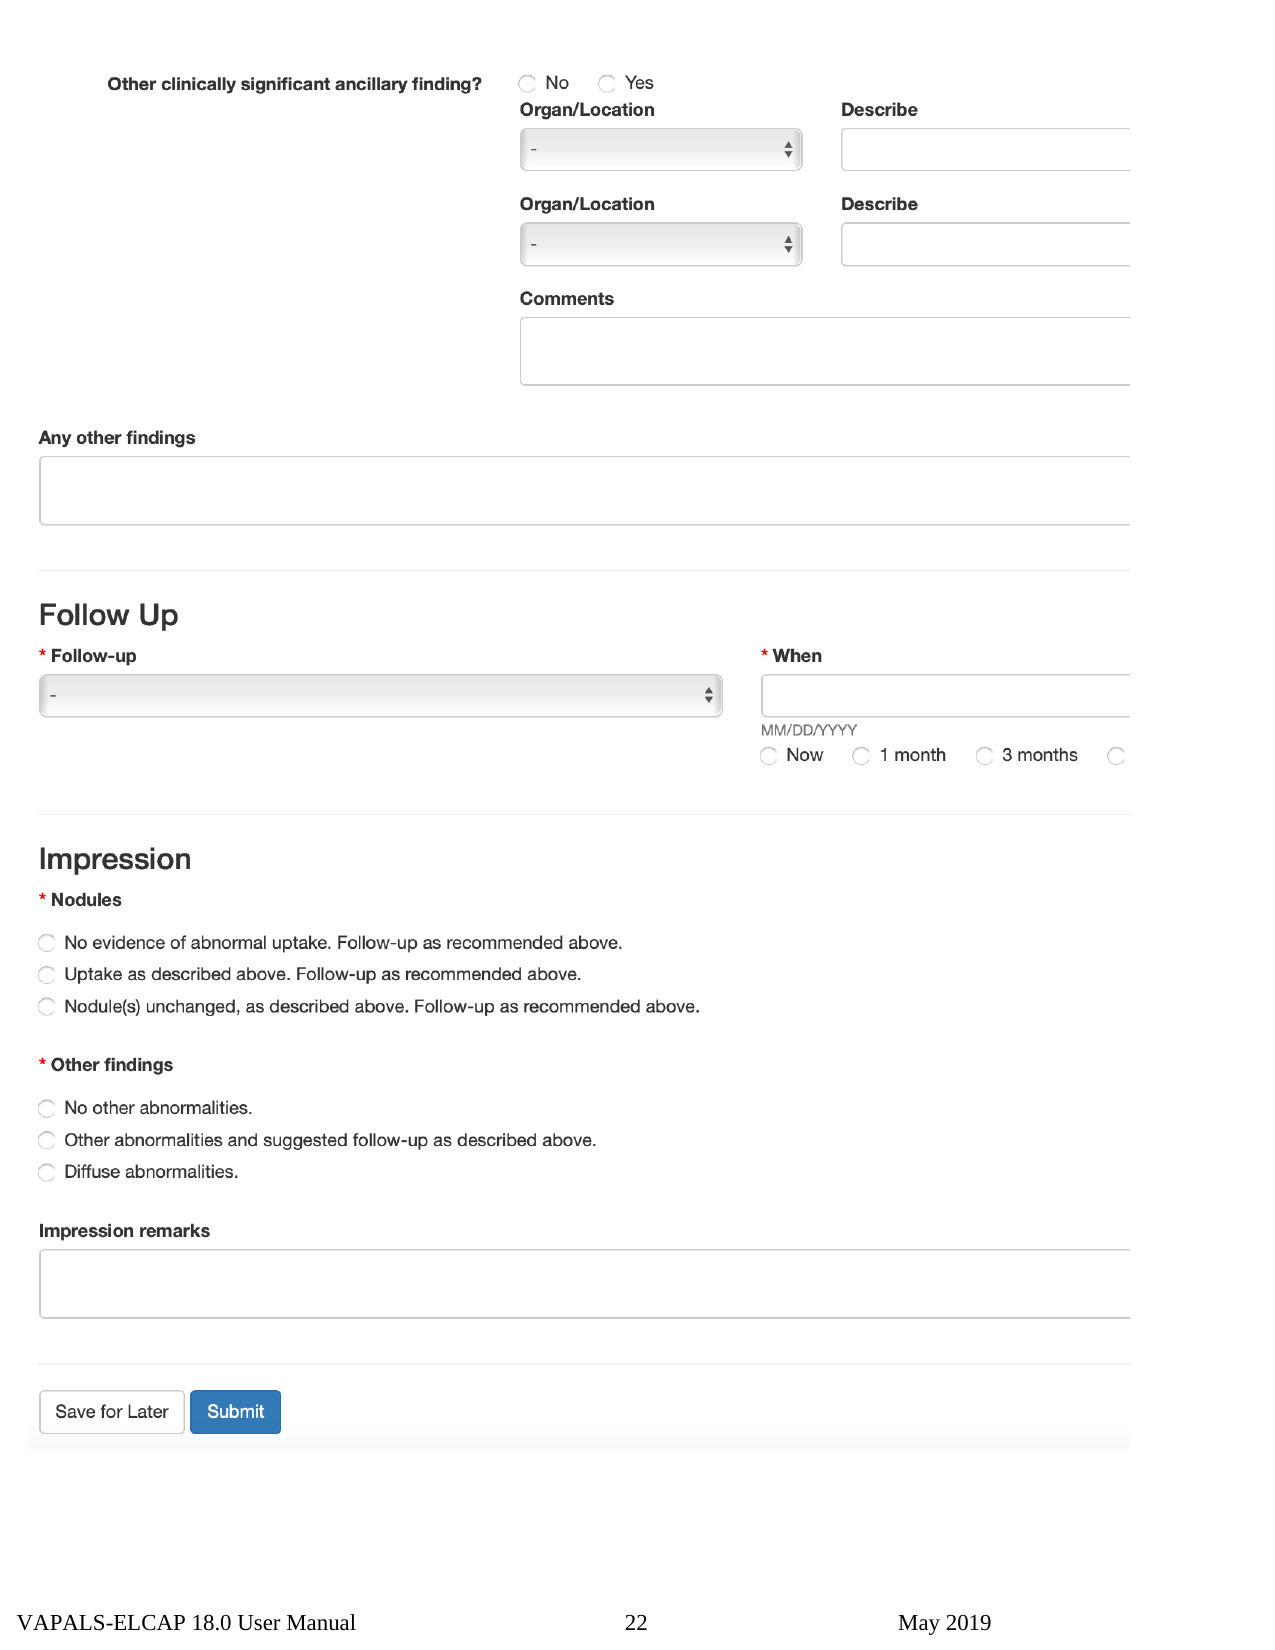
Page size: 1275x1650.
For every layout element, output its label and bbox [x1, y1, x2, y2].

picture [26, 75, 1130, 1449]
